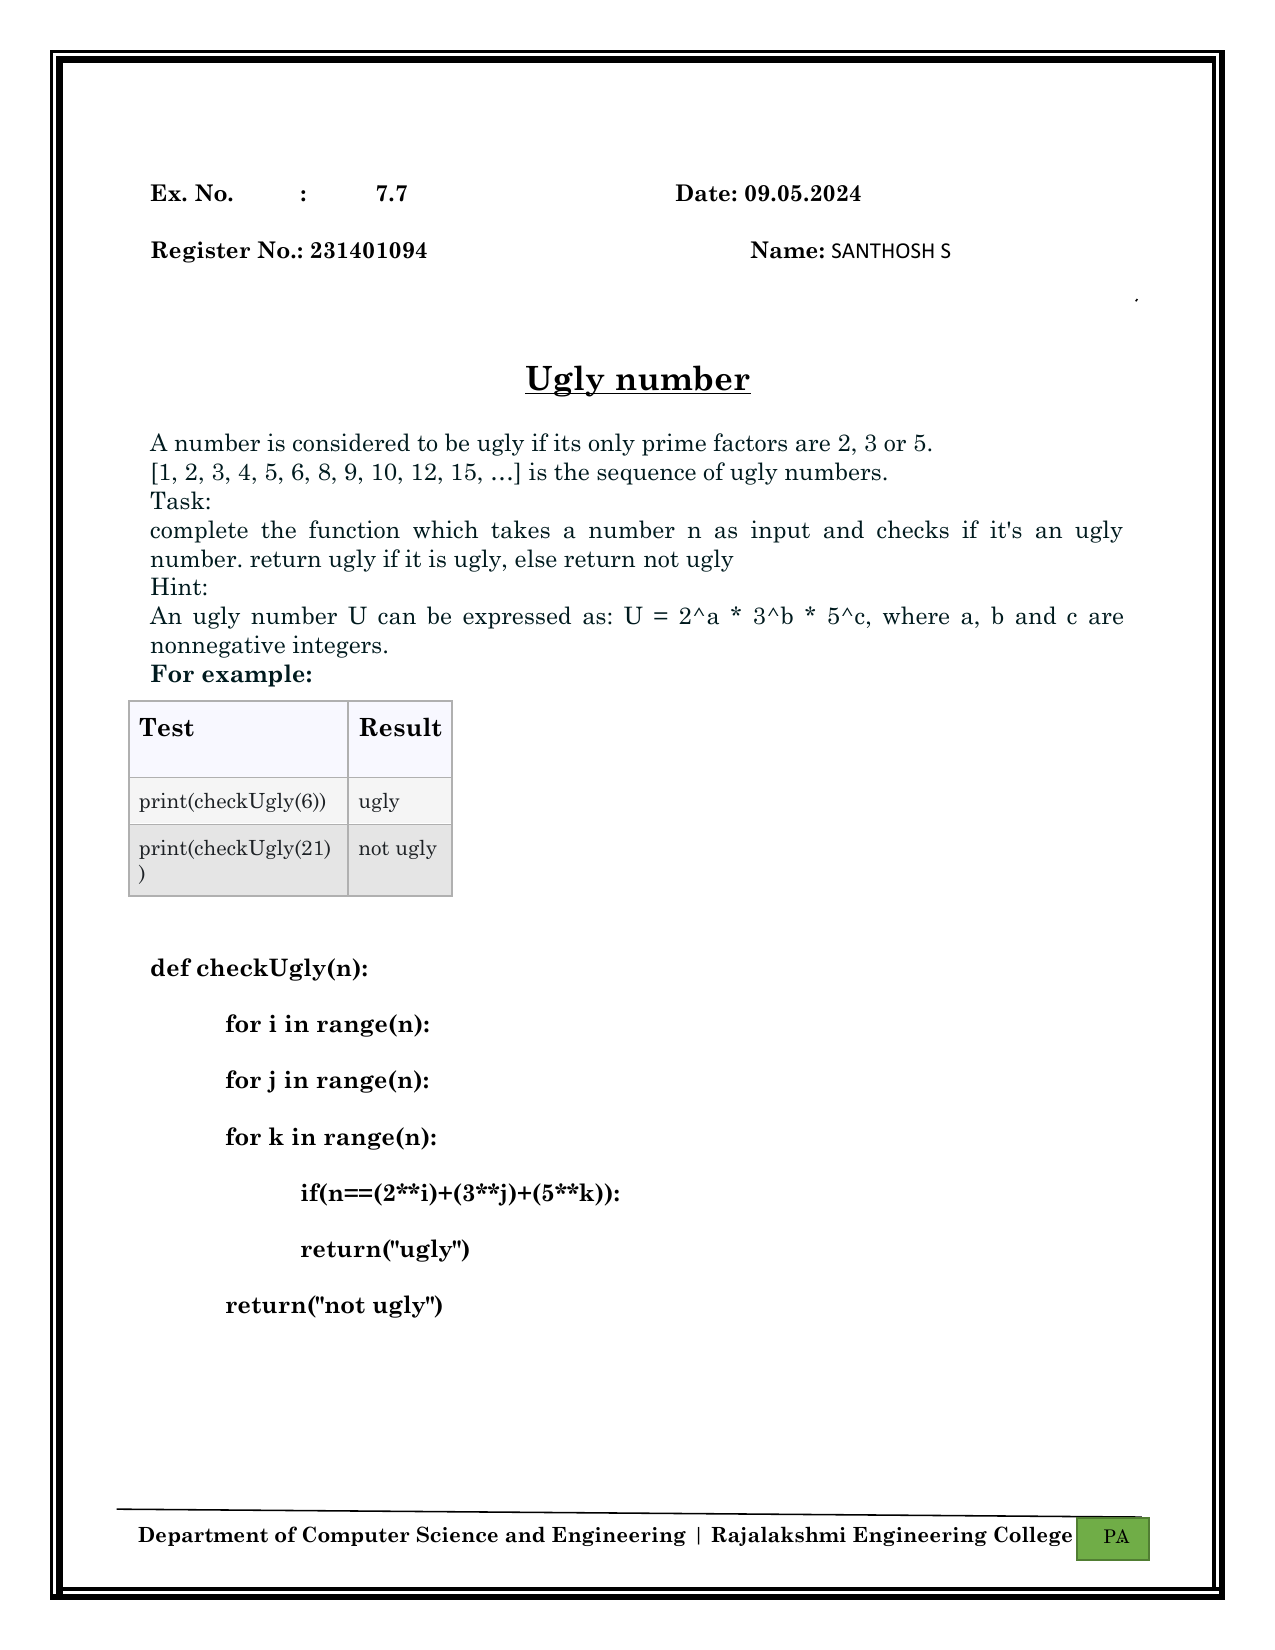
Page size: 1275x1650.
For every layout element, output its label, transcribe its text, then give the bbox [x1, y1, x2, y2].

text if(n==(2**i)+(3**j)+(5**k)): [150, 1177, 1125, 1206]
text Task: [150, 486, 1125, 514]
text Hint: [150, 572, 1125, 601]
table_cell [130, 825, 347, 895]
text [1, 2, 3, 4, 5, 6, 8, 9, 10, 12, 15, …] is the sequence of ugly numbers. [150, 457, 1125, 486]
text A number is considered to be ugly if its only prime factors are 2, 3 or 5. [150, 428, 1125, 457]
text Ex. No. : 7.7 Date: 09.05.2024 [150, 179, 1125, 207]
text Ugly number [150, 358, 1125, 398]
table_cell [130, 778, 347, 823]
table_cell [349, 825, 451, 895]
text Register No.: 231401094 Name: SANTHOSH S [150, 236, 1125, 264]
text return("not ugly") [150, 1290, 1125, 1319]
text return("ugly") [150, 1234, 1125, 1262]
text For example: [150, 659, 1125, 688]
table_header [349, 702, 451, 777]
text complete the function which takes a number n as input and checks if it's an ugly number. return ugly if it is ugly, else return not ugly [150, 514, 1125, 572]
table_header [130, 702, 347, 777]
text def checkUgly(n): [150, 953, 1125, 982]
text for k in range(n): [150, 1121, 1125, 1150]
text for i in range(n): [150, 1009, 1125, 1038]
text for j in range(n): [150, 1065, 1125, 1094]
text An ugly number U can be expressed as: U = 2^a * 3^b * 5^c, where a, b and c are nonnegative integers. [150, 601, 1125, 659]
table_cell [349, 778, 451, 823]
